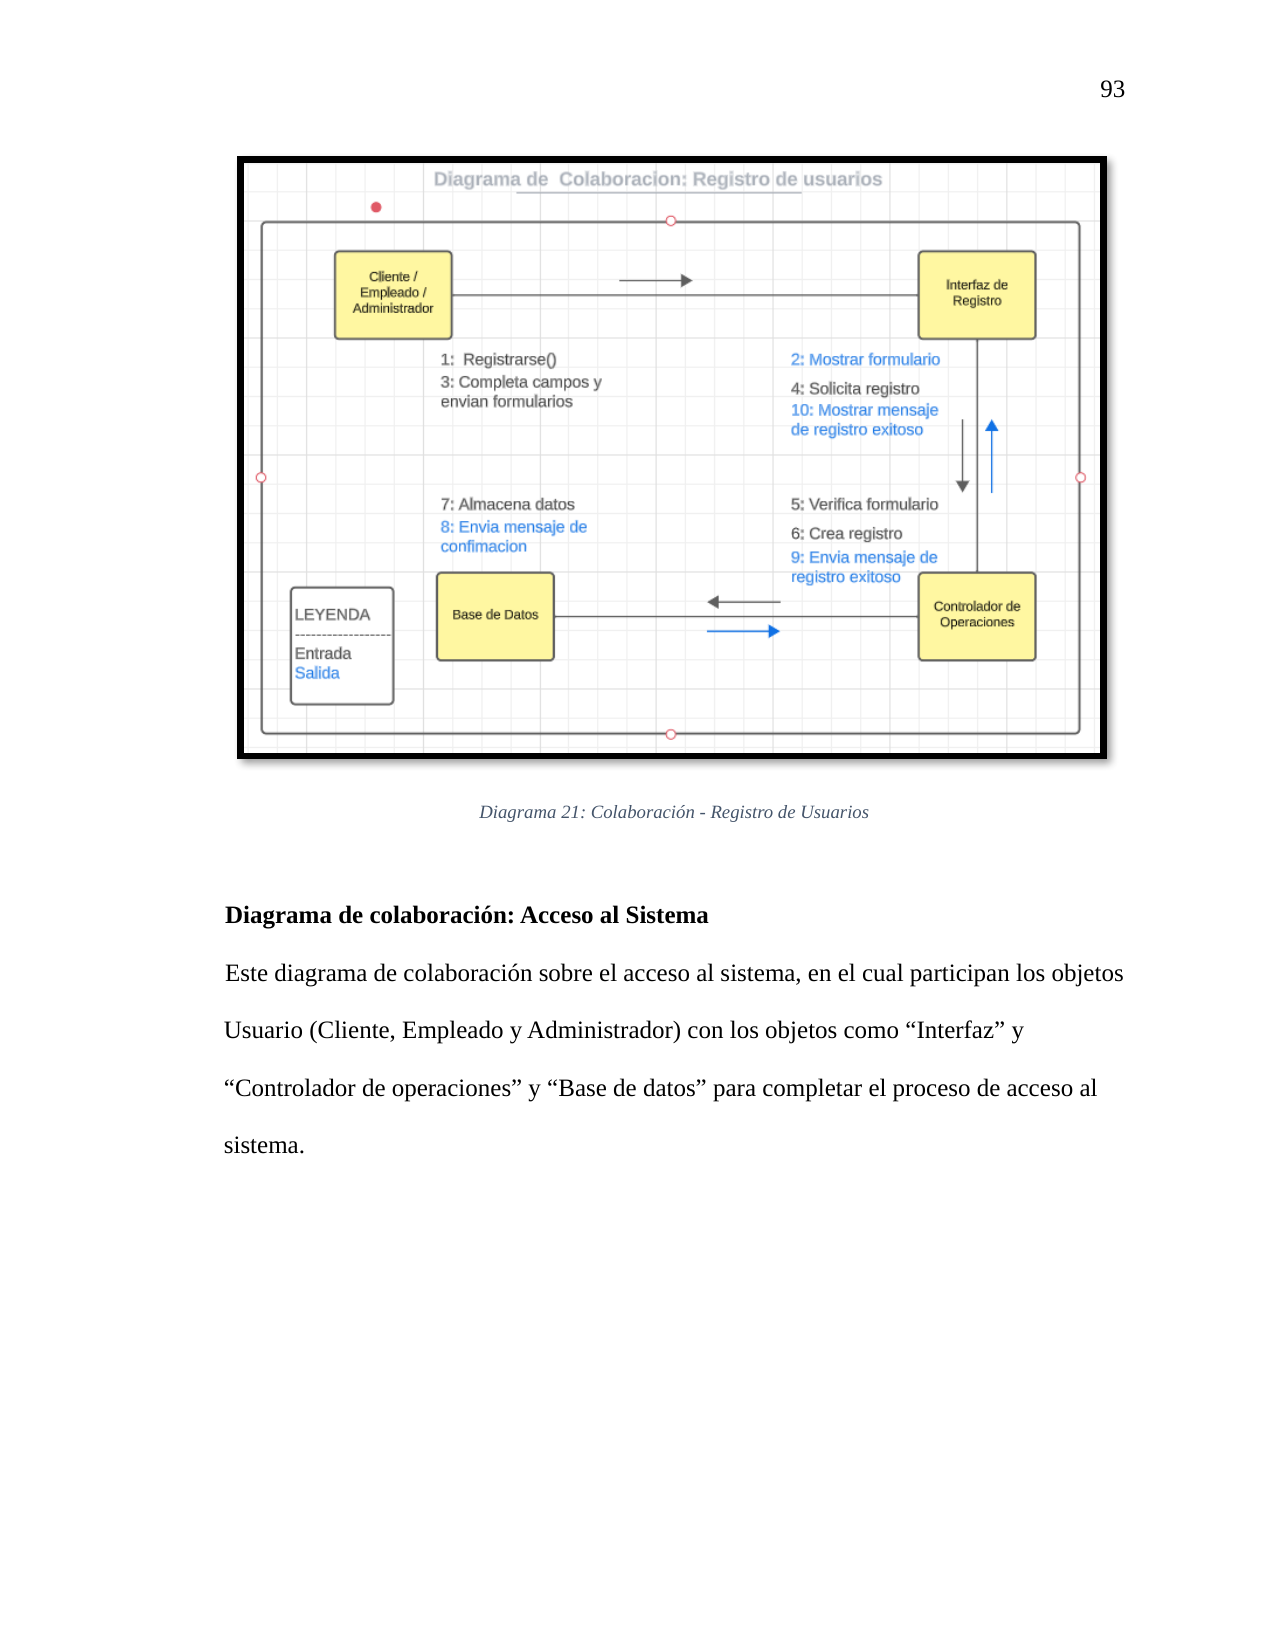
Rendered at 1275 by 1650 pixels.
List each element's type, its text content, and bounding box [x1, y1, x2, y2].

text Diagrama 21: Colaboración - Registro de Usuarios [150, 801, 1125, 822]
picture [244, 163, 1100, 753]
text Este diagrama de colaboración sobre el acceso al sistema, en el cual participan los objetos Usuario (Cliente, Empleado y Administrador) con los objetos como “Interfaz” y “Controlador de operaciones” y “Base de datos” para completar el proceso de acceso al sistema. [224, 958, 1125, 1159]
text Diagrama de colaboración: Acceso al Sistema [150, 901, 1125, 929]
